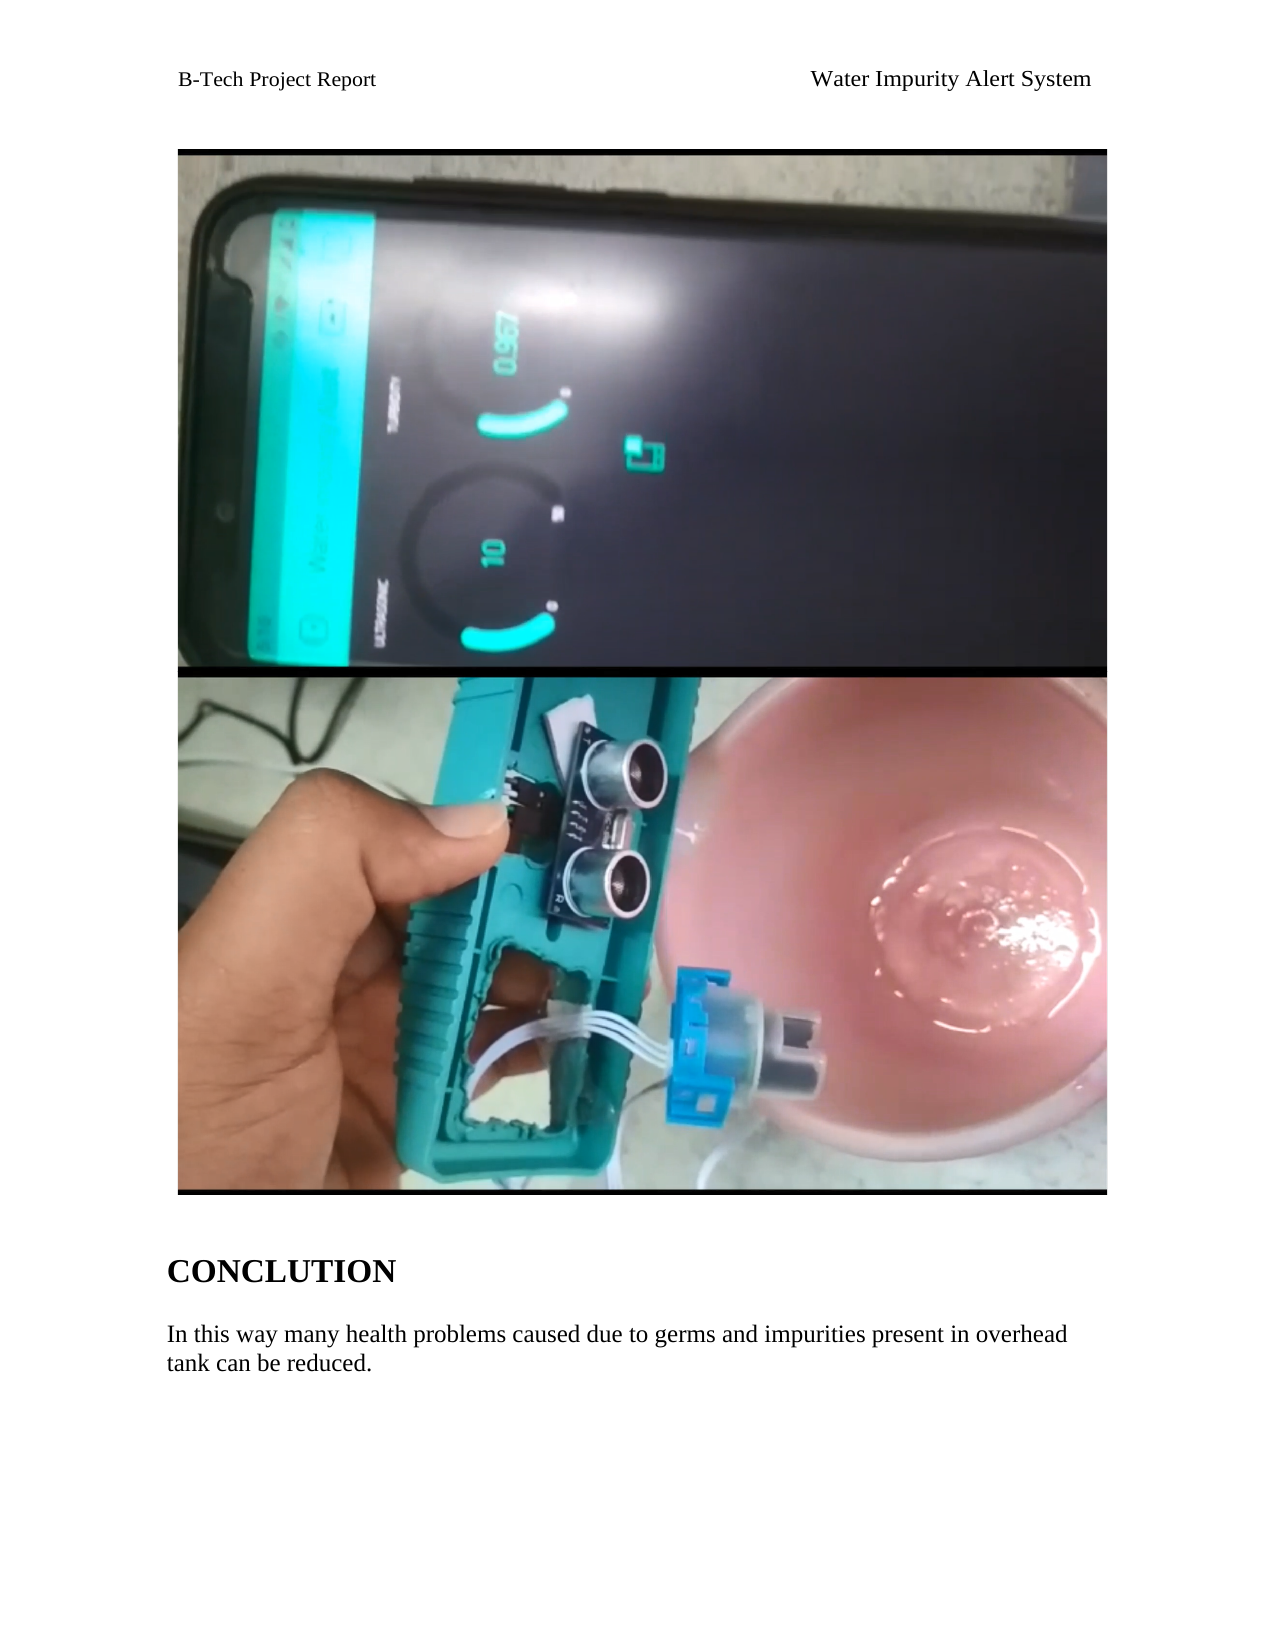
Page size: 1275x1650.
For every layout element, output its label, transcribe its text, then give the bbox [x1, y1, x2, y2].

text B-Tech Project Report Water Impurity Alert System [178, 64, 1096, 91]
text CONCLUTION [167, 1252, 1096, 1290]
picture [177, 149, 1108, 1195]
text In this way many health problems caused due to germs and impurities present in overhead tank can be reduced. [167, 1319, 1096, 1376]
